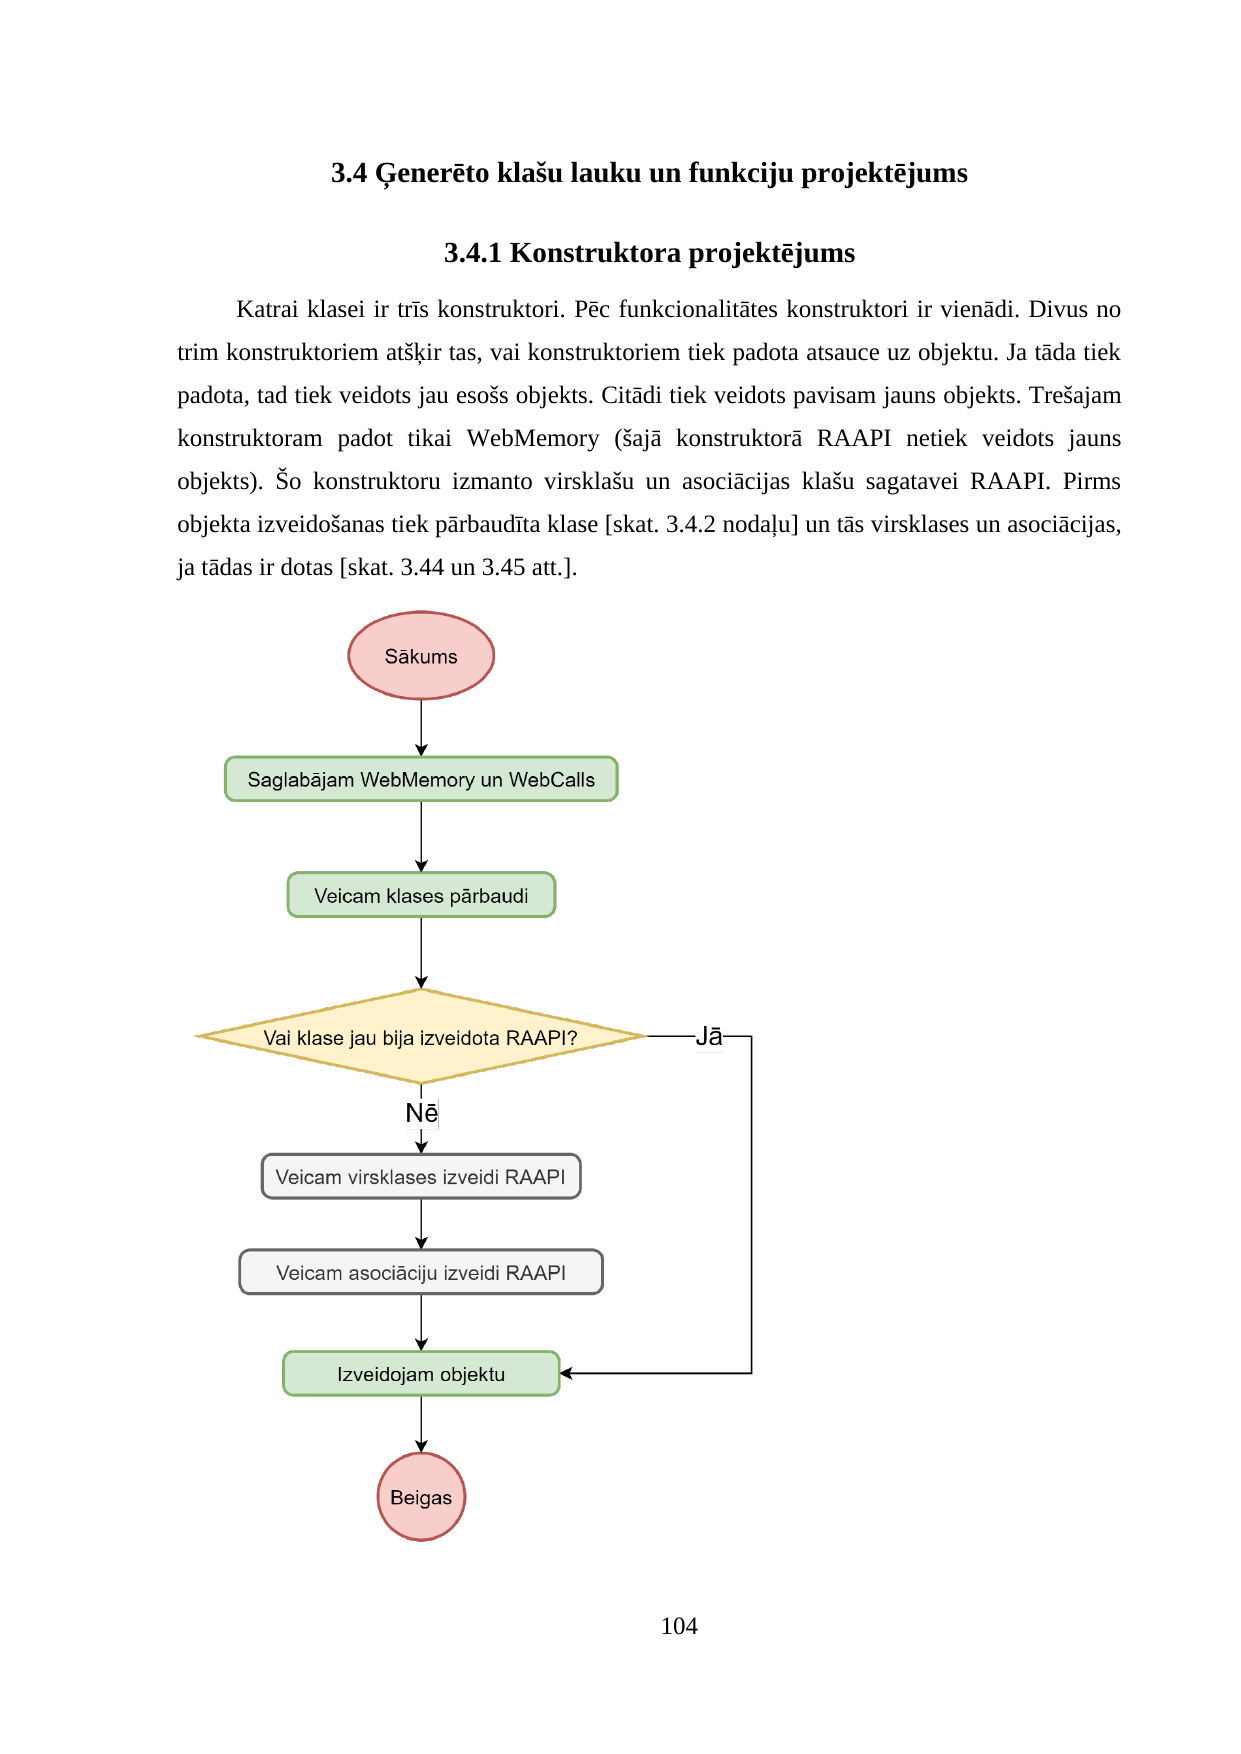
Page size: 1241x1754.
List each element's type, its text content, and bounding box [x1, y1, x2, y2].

picture [183, 595, 778, 1555]
subtitle 3.4 Ģenerēto klašu lauku un funkciju projektējums [177, 156, 1122, 189]
subtitle 3.4.1 Konstruktora projektējums [177, 235, 1122, 268]
text Katrai klasei ir trīs konstruktori. Pēc funkcionalitātes konstruktori ir vienādi. Divus no trim konstruktoriem atšķir tas, vai konstruktoriem tiek padota atsauce uz objektu. Ja tāda tiek padota, tad tiek veidots jau esošs objekts. Citādi tiek veidots pavisam jauns objekts. Trešajam konstruktoram padot tikai WebMemory (šajā konstruktorā RAAPI netiek veidots jauns objekts). Šo konstruktoru izmanto virsklašu un asociācijas klašu sagatavei RAAPI. Pirms objekta izveidošanas tiek pārbaudīta klase [skat. 3.4.2 nodaļu] un tās virsklases un asociācijas, ja tādas ir dotas [skat. 3.44 un 3.45 att.]. [177, 294, 1122, 581]
